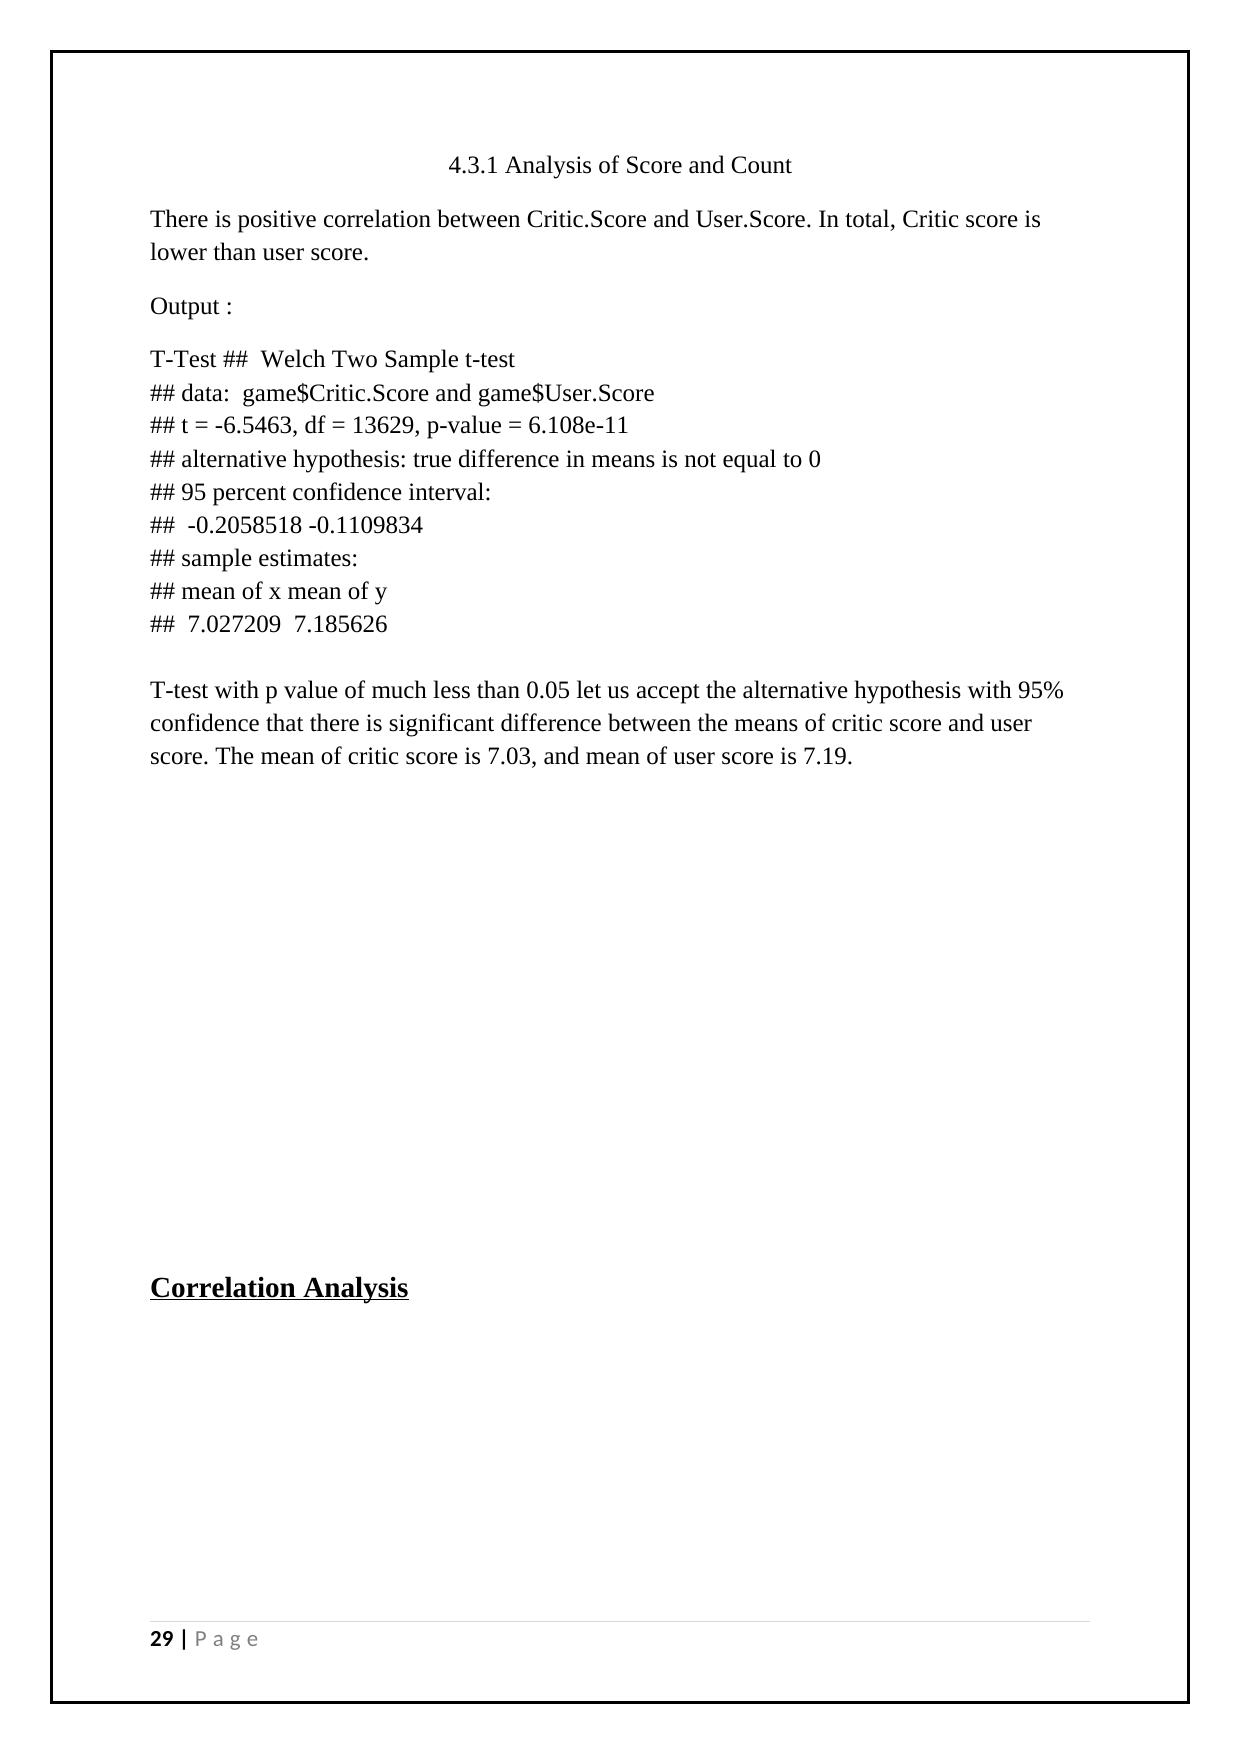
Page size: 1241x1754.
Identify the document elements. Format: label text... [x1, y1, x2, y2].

text ## alternative hypothesis: true difference in means is not equal to 0 [150, 444, 1090, 472]
text ## sample estimates: [150, 543, 1090, 571]
text ## data: game$Critic.Score and game$User.Score [150, 378, 1090, 406]
text Output : [150, 291, 1090, 319]
text There is positive correlation between Critic.Score and User.Score. In total, Critic score is lower than user score. [150, 204, 1090, 266]
text 4.3.1 Analysis of Score and Count [150, 150, 1090, 179]
text T-Test ## Welch Two Sample t-test [150, 344, 1090, 373]
text ## 7.027209 7.185626 [150, 609, 1090, 637]
text ## mean of x mean of y [150, 576, 1090, 604]
text ## -0.2058518 -0.1109834 [150, 510, 1090, 538]
text ## 95 percent confidence interval: [150, 477, 1090, 505]
text ## t = -6.5463, df = 13629, p-value = 6.108e-11 [150, 411, 1090, 439]
text Correlation Analysis [150, 1270, 1090, 1303]
text T-test with p value of much less than 0.05 let us accept the alternative hypothesis with 95% confidence that there is significant difference between the means of critic score and user score. The mean of critic score is 7.03, and mean of user score is 7.19. [150, 675, 1090, 769]
